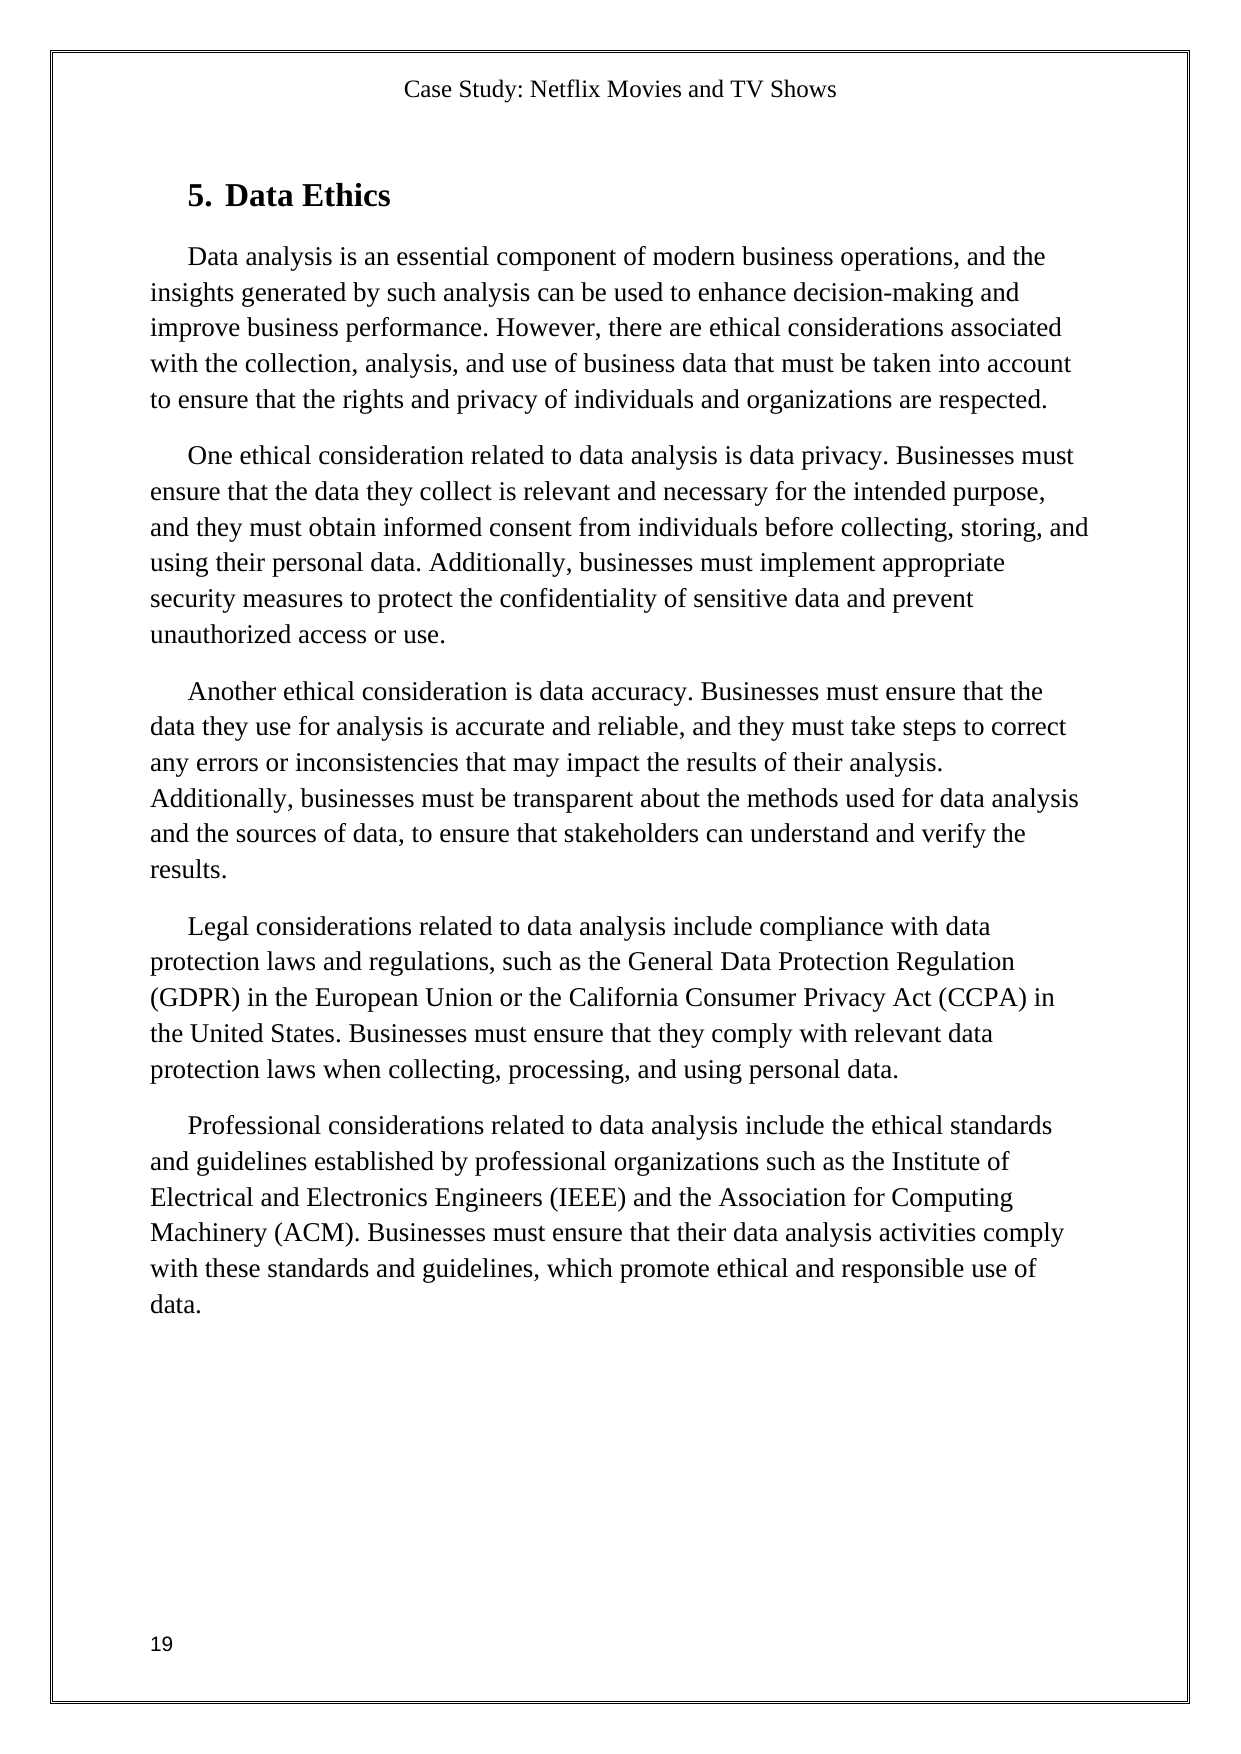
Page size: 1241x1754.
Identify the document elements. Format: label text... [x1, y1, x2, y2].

text Legal considerations related to data analysis include compliance with data protection laws and regulations, such as the General Data Protection Regulation (GDPR) in the European Union or the California Consumer Privacy Act (CCPA) in the United States. Businesses must ensure that they comply with relevant data protection laws when collecting, processing, and using personal data. [150, 910, 1090, 1084]
subtitle Data Ethics [187, 175, 1090, 213]
text Data analysis is an essential component of modern business operations, and the insights generated by such analysis can be used to enhance decision-making and improve business performance. However, there are ethical considerations associated with the collection, analysis, and use of business data that must be taken into account to ensure that the rights and privacy of individuals and organizations are respected. [150, 240, 1090, 414]
text Professional considerations related to data analysis include the ethical standards and guidelines established by professional organizations such as the Institute of Electrical and Electronics Engineers (IEEE) and the Association for Computing Machinery (ACM). Businesses must ensure that their data analysis activities comply with these standards and guidelines, which promote ethical and responsible use of data. [150, 1109, 1090, 1319]
text One ethical consideration related to data analysis is data privacy. Businesses must ensure that the data they collect is relevant and necessary for the intended purpose, and they must obtain informed consent from individuals before collecting, storing, and using their personal data. Additionally, businesses must implement appropriate security measures to protect the confidentiality of sensitive data and prevent unauthorized access or use. [150, 439, 1090, 649]
text Another ethical consideration is data accuracy. Businesses must ensure that the data they use for analysis is accurate and reliable, and they must take steps to correct any errors or inconsistencies that may impact the results of their analysis. Additionally, businesses must be transparent about the methods used for data analysis and the sources of data, to ensure that stakeholders can understand and verify the results. [150, 674, 1090, 884]
